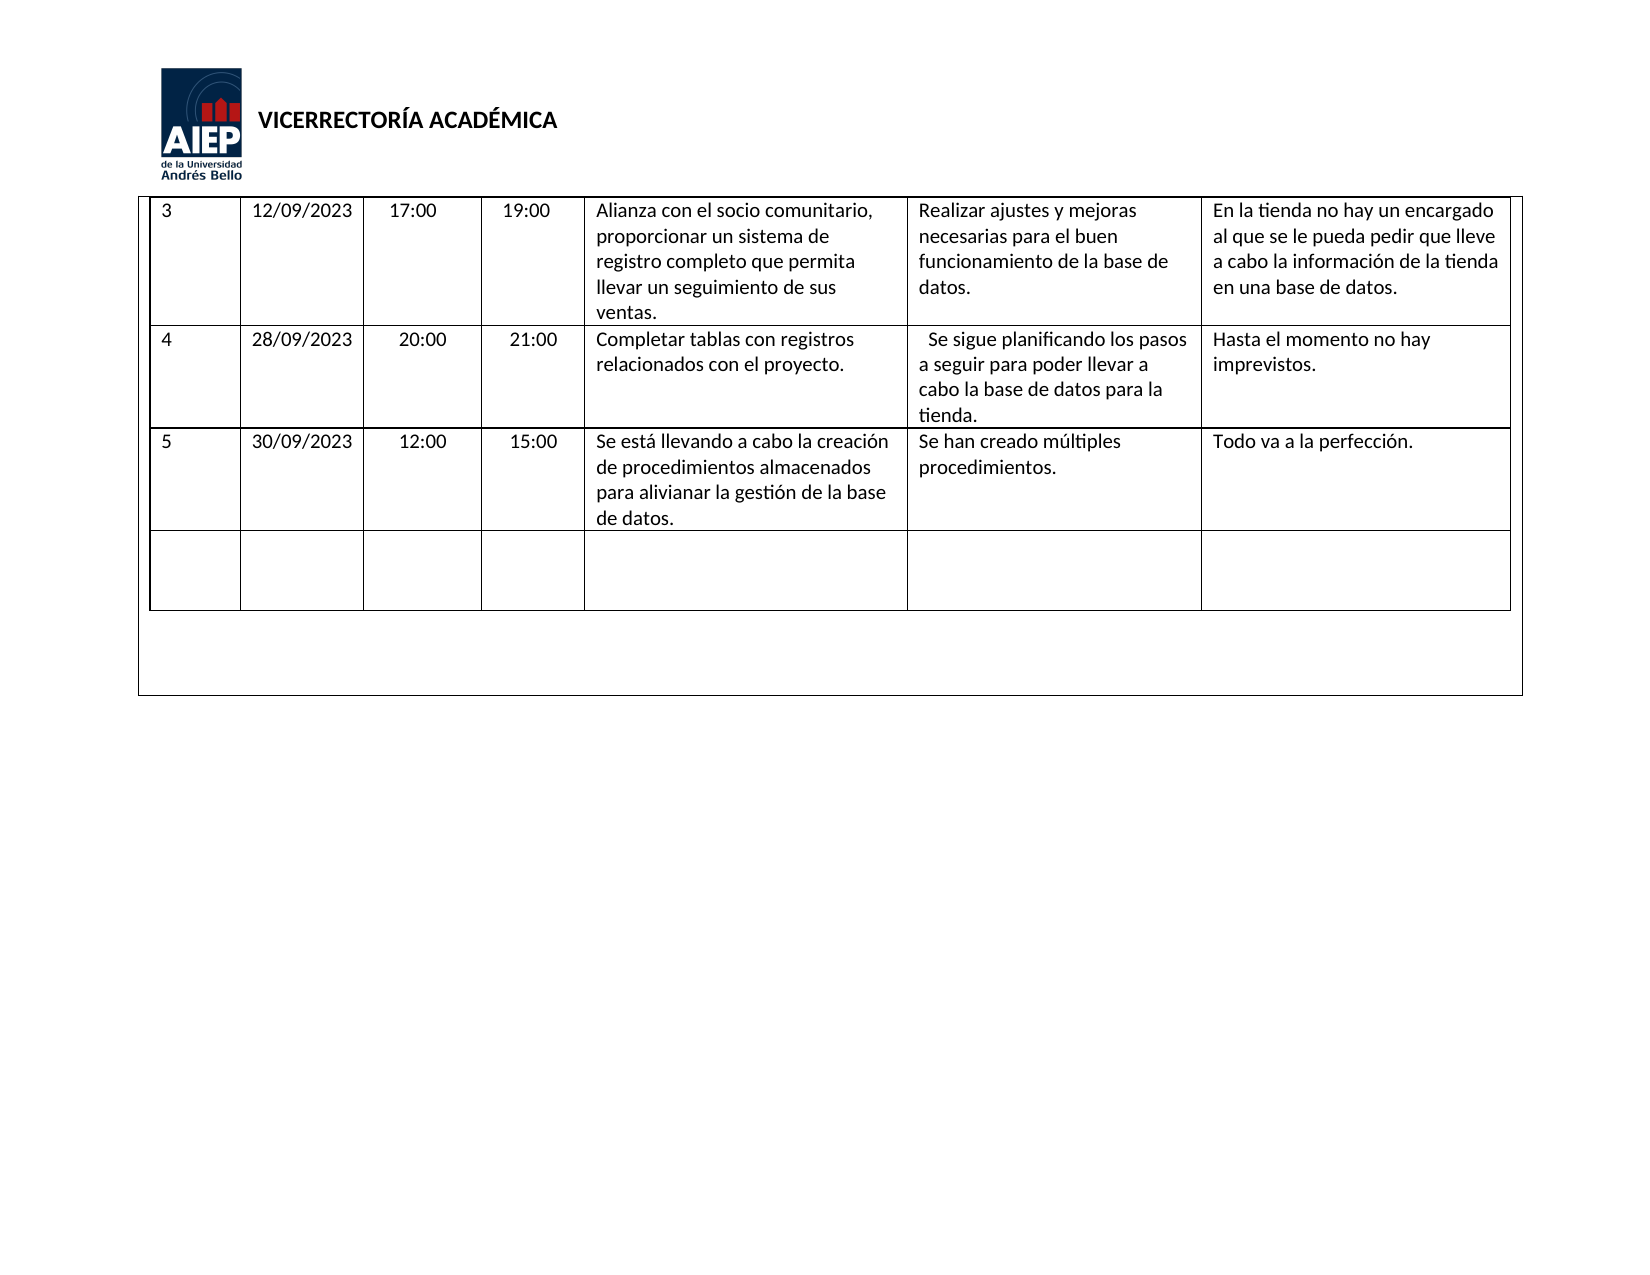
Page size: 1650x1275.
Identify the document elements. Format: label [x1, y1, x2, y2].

picture [156, 64, 247, 184]
table_cell [139, 197, 1522, 694]
